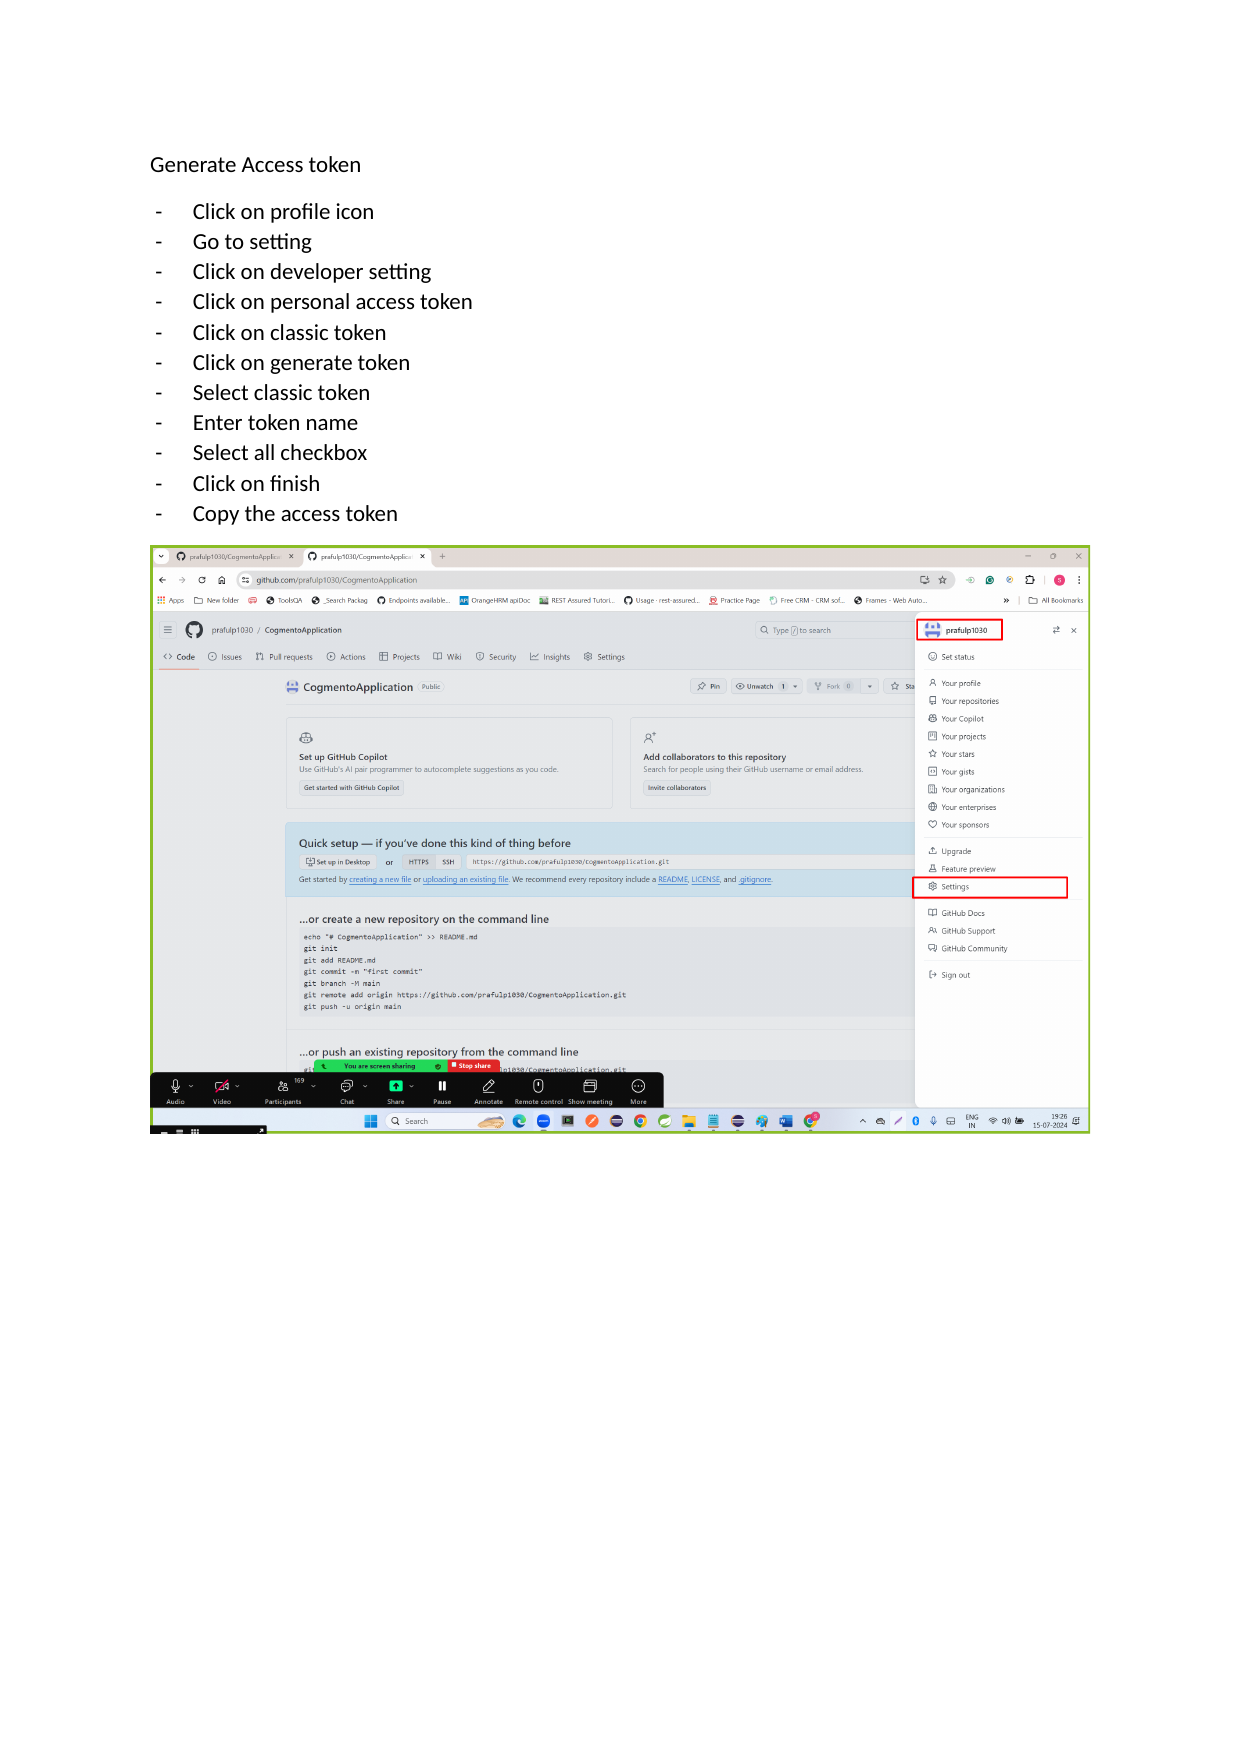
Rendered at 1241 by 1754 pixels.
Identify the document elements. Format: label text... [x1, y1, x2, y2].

list Click on profile icon [155, 197, 1090, 225]
list Select classic token [155, 378, 1090, 406]
list Click on classic token [155, 318, 1090, 346]
text Generate Access token [150, 150, 1090, 178]
list Copy the access token [155, 499, 1090, 527]
list Click on developer setting [155, 257, 1090, 285]
picture [150, 545, 1091, 1134]
list Click on personal access token [155, 287, 1090, 316]
list Click on finish [155, 469, 1090, 497]
list Enter token name [155, 408, 1090, 436]
list Go to setting [155, 227, 1090, 255]
list Click on generate token [155, 348, 1090, 376]
list Select all checkbox [155, 438, 1090, 467]
